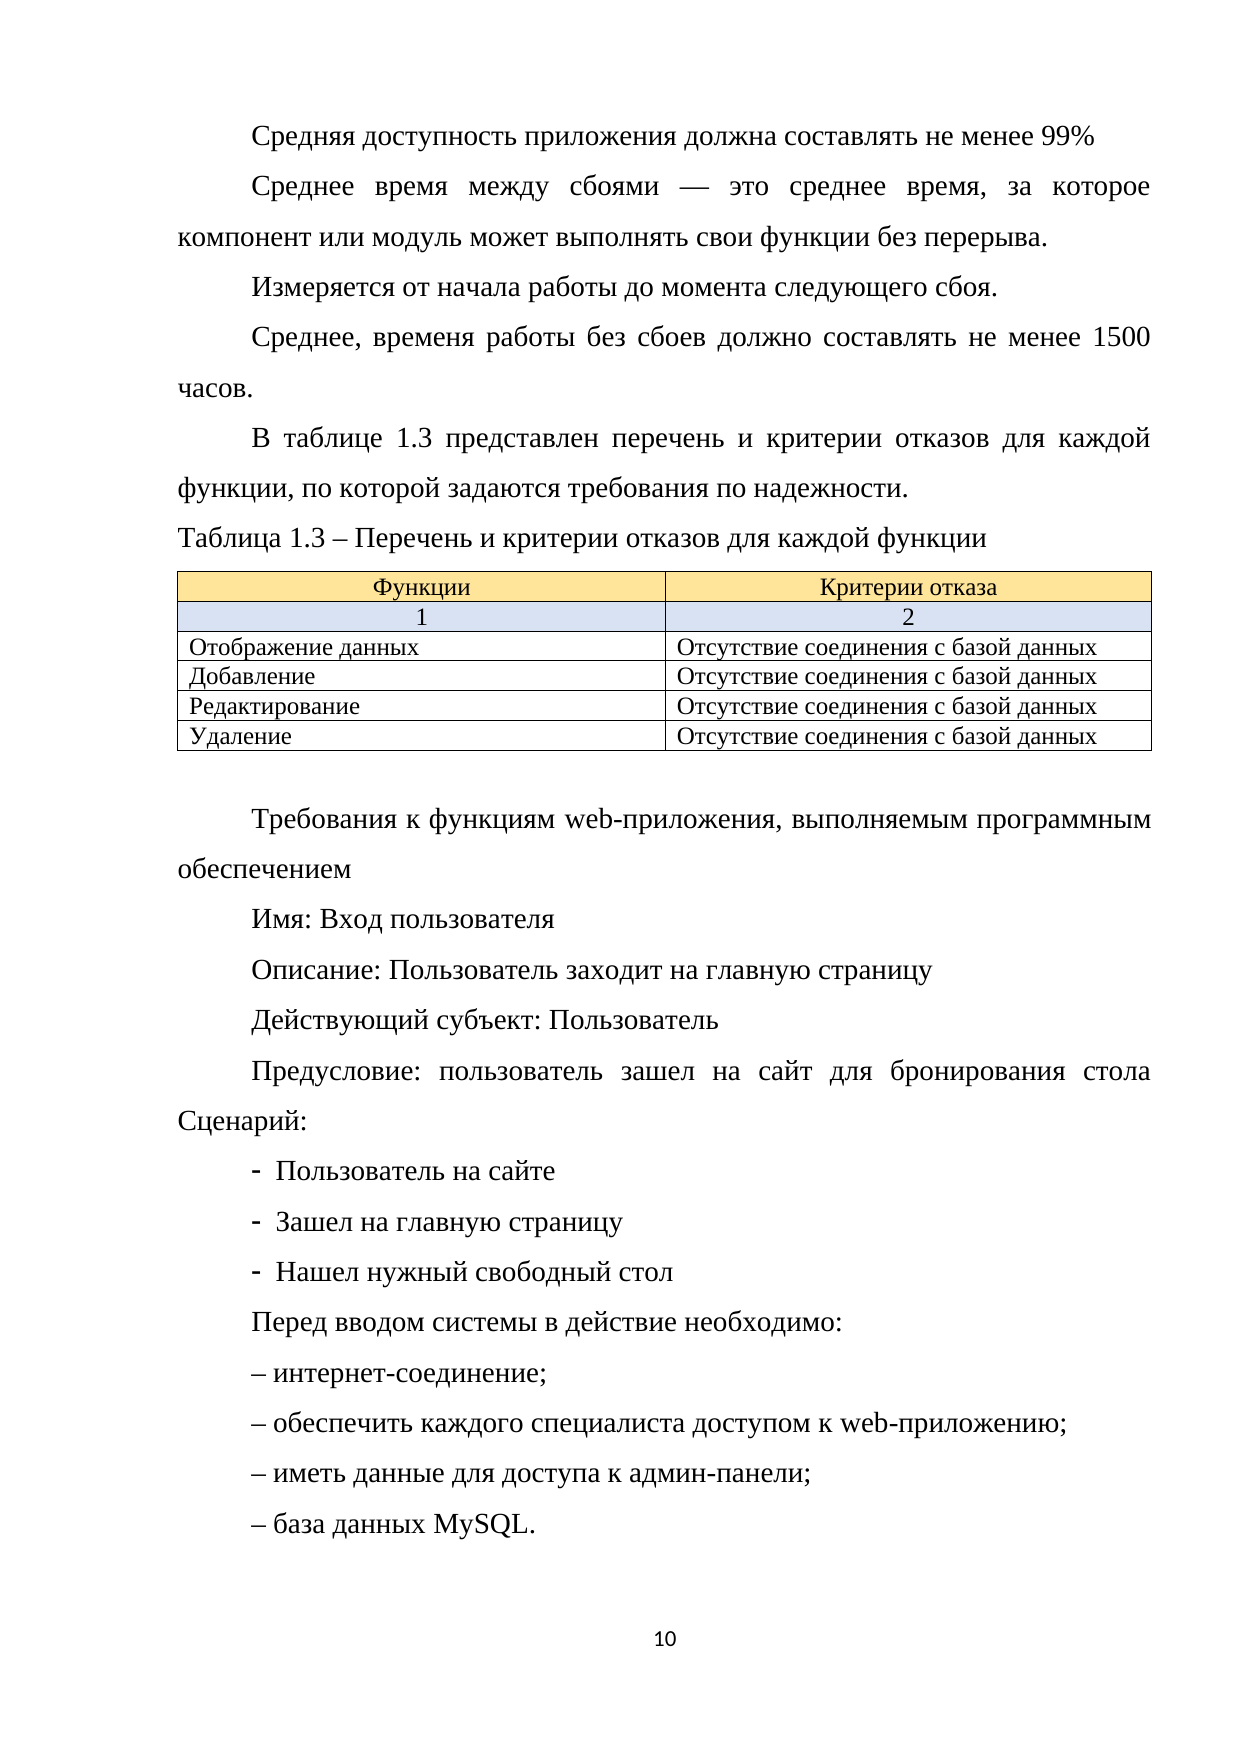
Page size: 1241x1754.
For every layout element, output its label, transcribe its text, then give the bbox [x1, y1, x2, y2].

text Требования к функциям web-приложения, выполняемым программным обеспечением [177, 801, 1152, 885]
table_cell Отображение данных [178, 632, 665, 660]
table_cell 2 [666, 602, 1151, 631]
text Таблица 1.3 – Перечень и критерии отказов для каждой функции [177, 521, 1152, 554]
text Описание: Пользователь заходит на главную страницу [177, 952, 1152, 986]
text Перед вводом системы в действие необходимо: [177, 1304, 1152, 1338]
text Среднее, временя работы без сбоев должно составлять не менее 1500 часов. [177, 319, 1152, 403]
table_header Критерии отказа [666, 572, 1151, 601]
table_cell Редактирование [178, 691, 665, 720]
table_cell Отсутствие соединения с базой данных [666, 632, 1151, 660]
text – обеспечить каждого специалиста доступом к web-приложению; [177, 1405, 1152, 1439]
text Действующий субъект: Пользователь [177, 1002, 1152, 1036]
text Среднее время между сбоями — это среднее время, за которое компонент или модуль может выполнять свои функции без перерыва. [177, 168, 1152, 252]
text – интернет-соединение; [177, 1355, 1152, 1388]
text – база данных MySQL. [177, 1506, 1152, 1539]
table_cell Добавление [178, 661, 665, 690]
text – иметь данные для доступа к админ-панели; [177, 1455, 1152, 1489]
table_header Функции [178, 572, 665, 601]
table_cell Отсутствие соединения с базой данных [666, 661, 1151, 690]
text Измеряется от начала работы до момента следующего сбоя. [177, 269, 1152, 303]
text Предусловие: пользователь зашел на сайт для бронирования стола Сценарий: [177, 1053, 1152, 1136]
table_cell Отсутствие соединения с базой данных [666, 691, 1151, 720]
table_cell Отсутствие соединения с базой данных [666, 721, 1151, 750]
table_cell Удаление [178, 721, 665, 750]
text Имя: Вход пользователя [177, 902, 1152, 935]
text В таблице 1.3 представлен перечень и критерии отказов для каждой функции, по которой задаются требования по надежности. [177, 420, 1152, 504]
list Зашел на главную страницу [177, 1204, 1152, 1237]
text Средняя доступность приложения должна составлять не менее 99% [177, 118, 1152, 152]
list Пользователь на сайте [177, 1153, 1152, 1187]
table_cell 1 [178, 602, 665, 631]
list Нашел нужный свободный стол [177, 1254, 1152, 1288]
